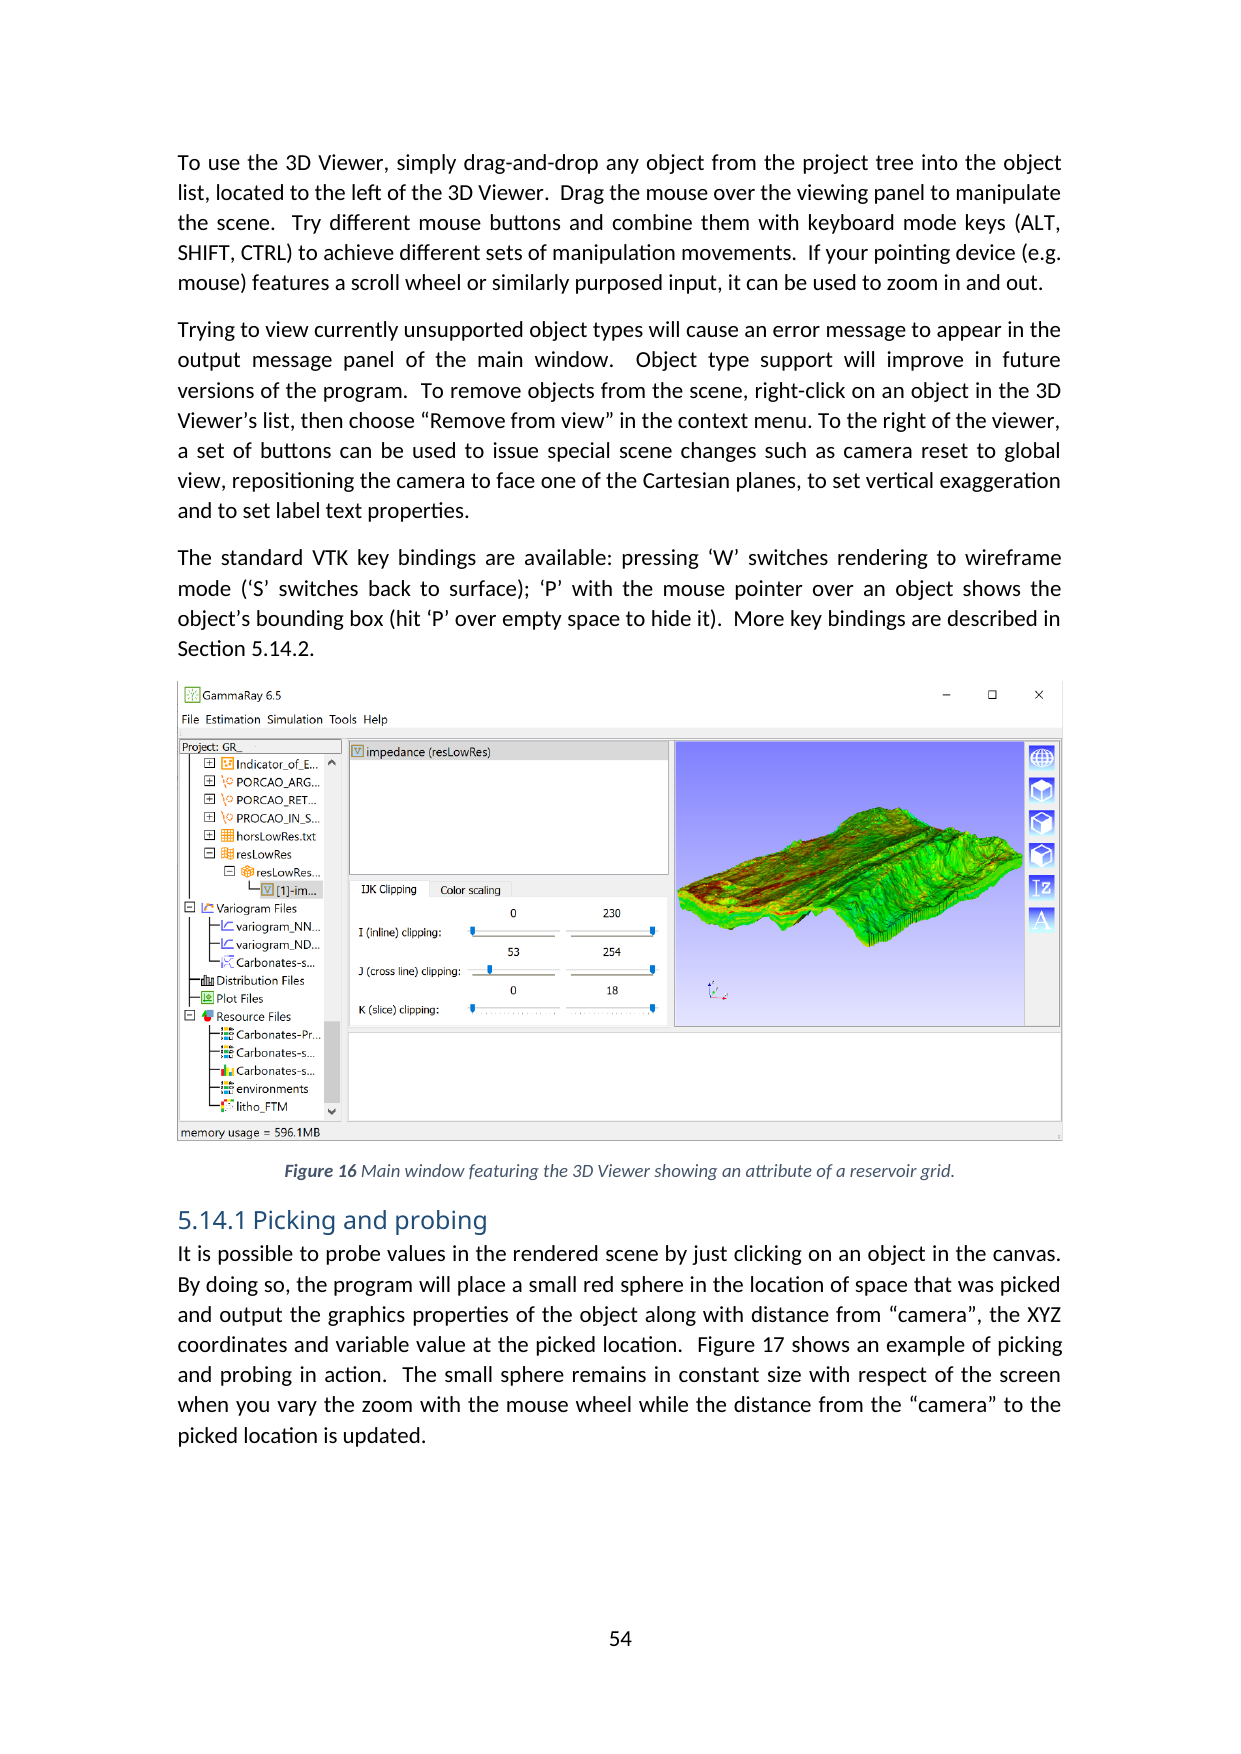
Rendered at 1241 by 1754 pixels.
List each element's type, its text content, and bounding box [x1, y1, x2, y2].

text Trying to view currently unsupported object types will cause an error message to appear in the output message panel of the main window. Object type support will improve in future versions of the program. To remove objects from the scene, right-click on an object in the 3D Viewer’s list, then choose “Remove from view” in the context menu. To the right of the viewer, a set of buttons can be used to issue special scene changes such as camera reset to global view, repositioning the camera to face one of the Cartesian planes, to set vertical exaggeration and to set label text properties. [177, 315, 1063, 524]
subtitle Picking and probing [177, 1203, 1063, 1237]
picture [177, 681, 1063, 1141]
text Figure 16 Main window featuring the 3D Viewer showing an attribute of a reservoir grid. [177, 1159, 1063, 1182]
text It is possible to probe values in the rendered scene by just clicking on an object in the canvas. By doing so, the program will place a small red sphere in the location of space that was picked and output the graphics properties of the object along with distance from “camera”, the XYZ coordinates and variable value at the picked location. Figure 17 shows an example of picking and probing in action. The small sphere remains in constant size with respect of the screen when you vary the zoom with the mouse wheel while the distance from the “camera” to the picked location is updated. [177, 1239, 1063, 1449]
text To use the 3D Viewer, simply drag-and-drop any object from the project tree into the object list, located to the left of the 3D Viewer. Drag the mouse over the viewing panel to manipulate the scene. Try different mouse buttons and combine them with keyboard mode keys (ALT, SHIFT, CTRL) to achieve different sets of manipulation movements. If your pointing device (e.g. mouse) features a scroll wheel or similarly purposed input, it can be used to zoom in and out. [177, 148, 1063, 296]
text The standard VTK key bindings are available: pressing ‘W’ switches rendering to wireframe mode (‘S’ switches back to surface); ‘P’ with the mouse pointer over an object shows the object’s bounding box (hit ‘P’ over empty space to hide it). More key bindings are described in Section 5.14.2. [177, 543, 1063, 662]
